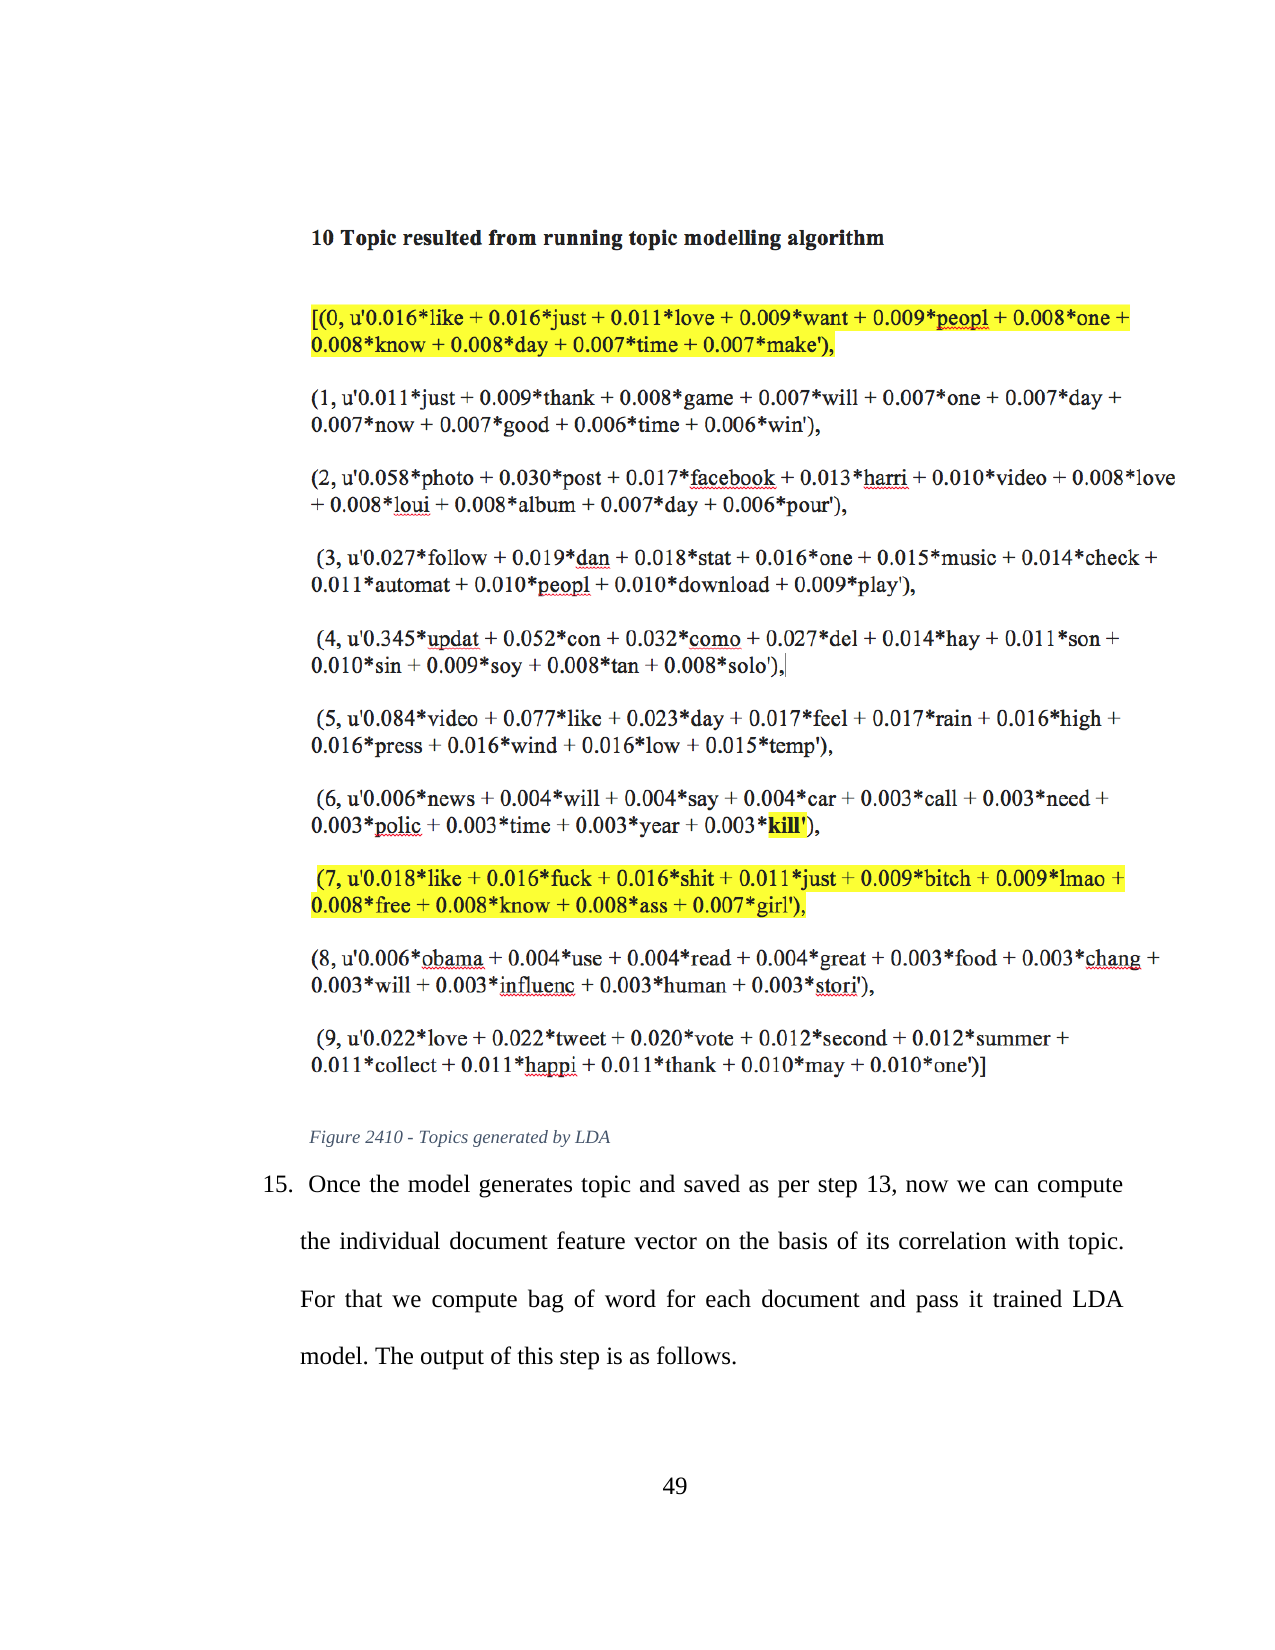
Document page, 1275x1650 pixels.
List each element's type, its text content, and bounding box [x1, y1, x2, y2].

list Once the model generates topic and saved as per step 13, now we can compute the individual document feature vector on the basis of its correlation with topic. For that we compute bag of word for each document and pass it trained LDA model. The output of this step is as follows. [262, 1169, 1125, 1370]
picture [300, 207, 1200, 1098]
